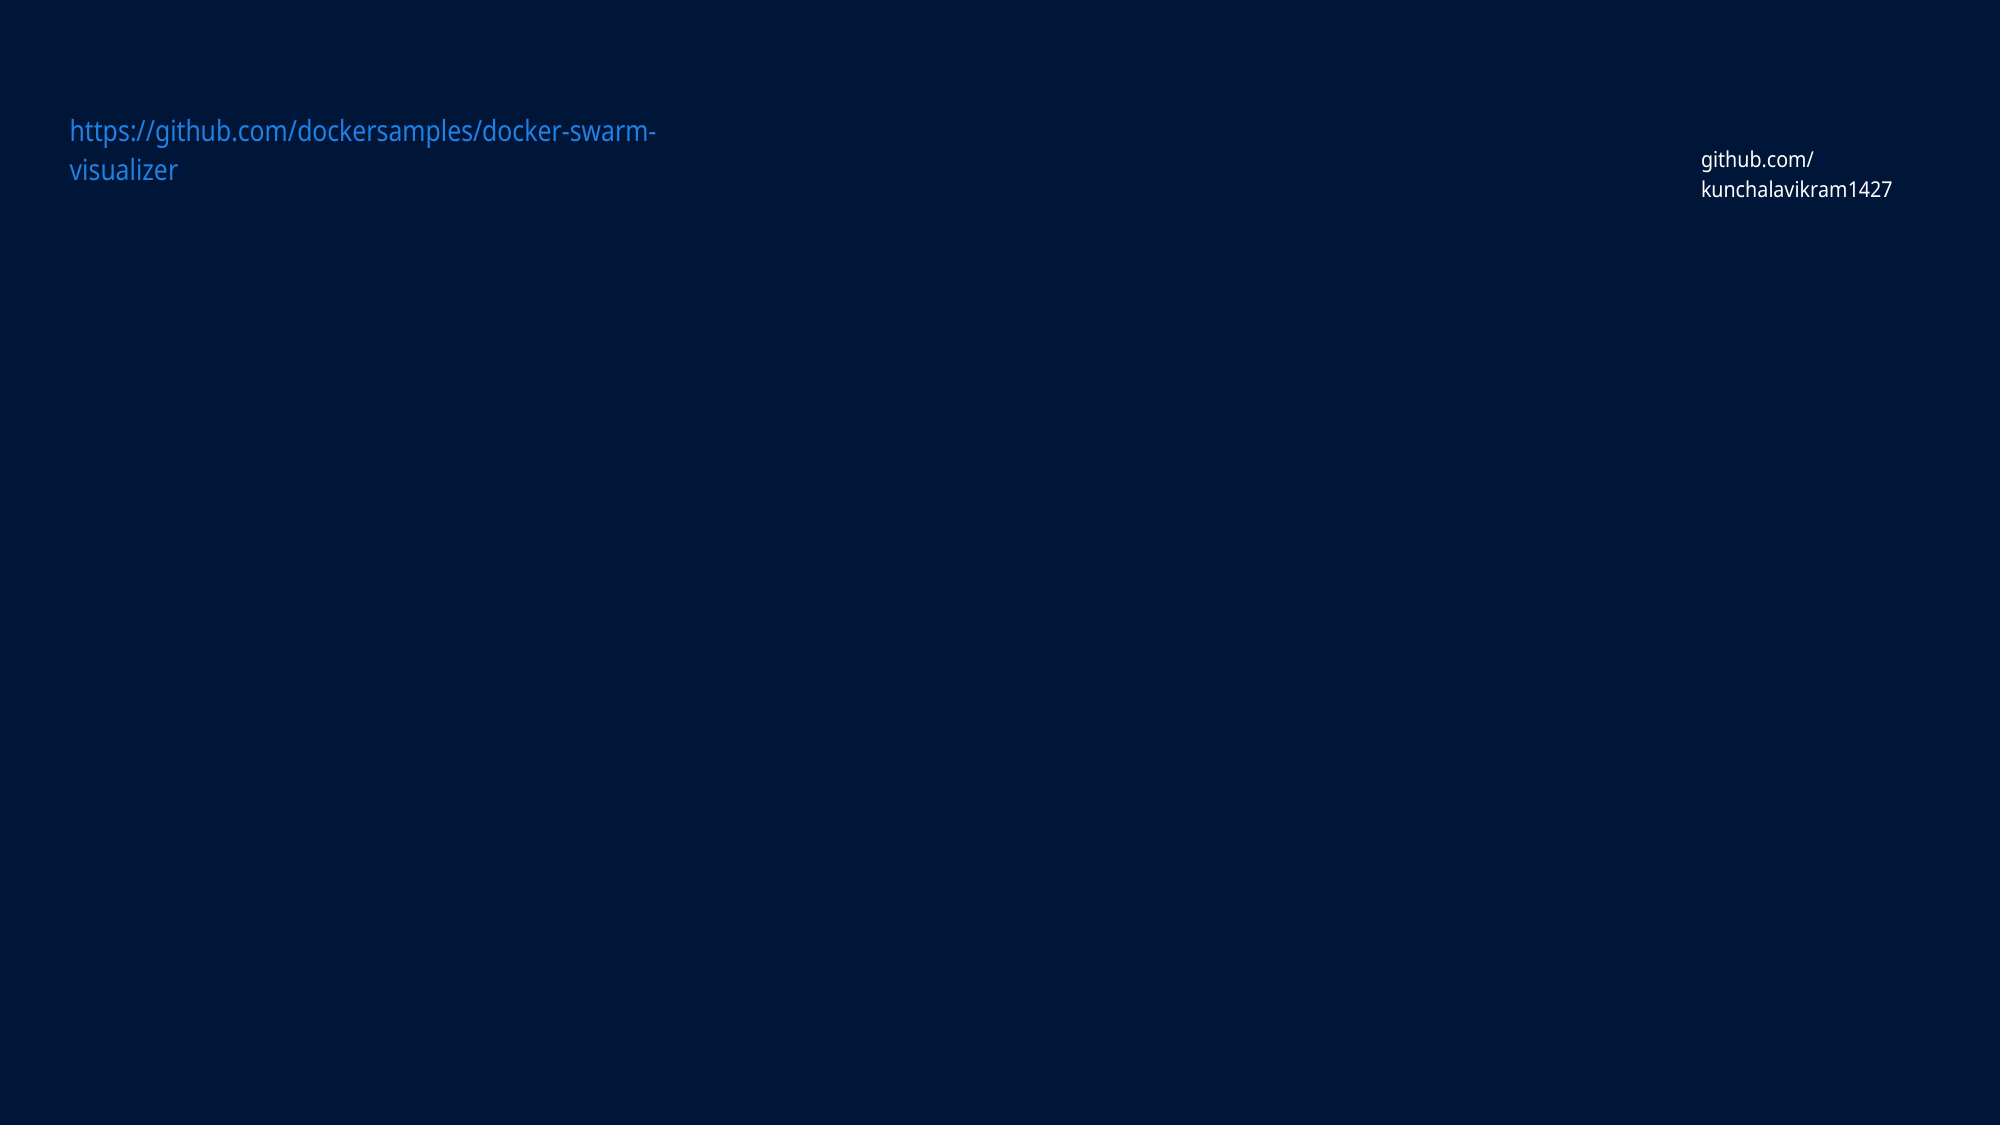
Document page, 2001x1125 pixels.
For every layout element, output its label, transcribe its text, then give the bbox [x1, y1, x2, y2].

text https://github.com/dockersamples/docker-swarm-visualizer [69, 110, 756, 189]
text github.com/kunchalavikram1427 [1701, 144, 2000, 204]
